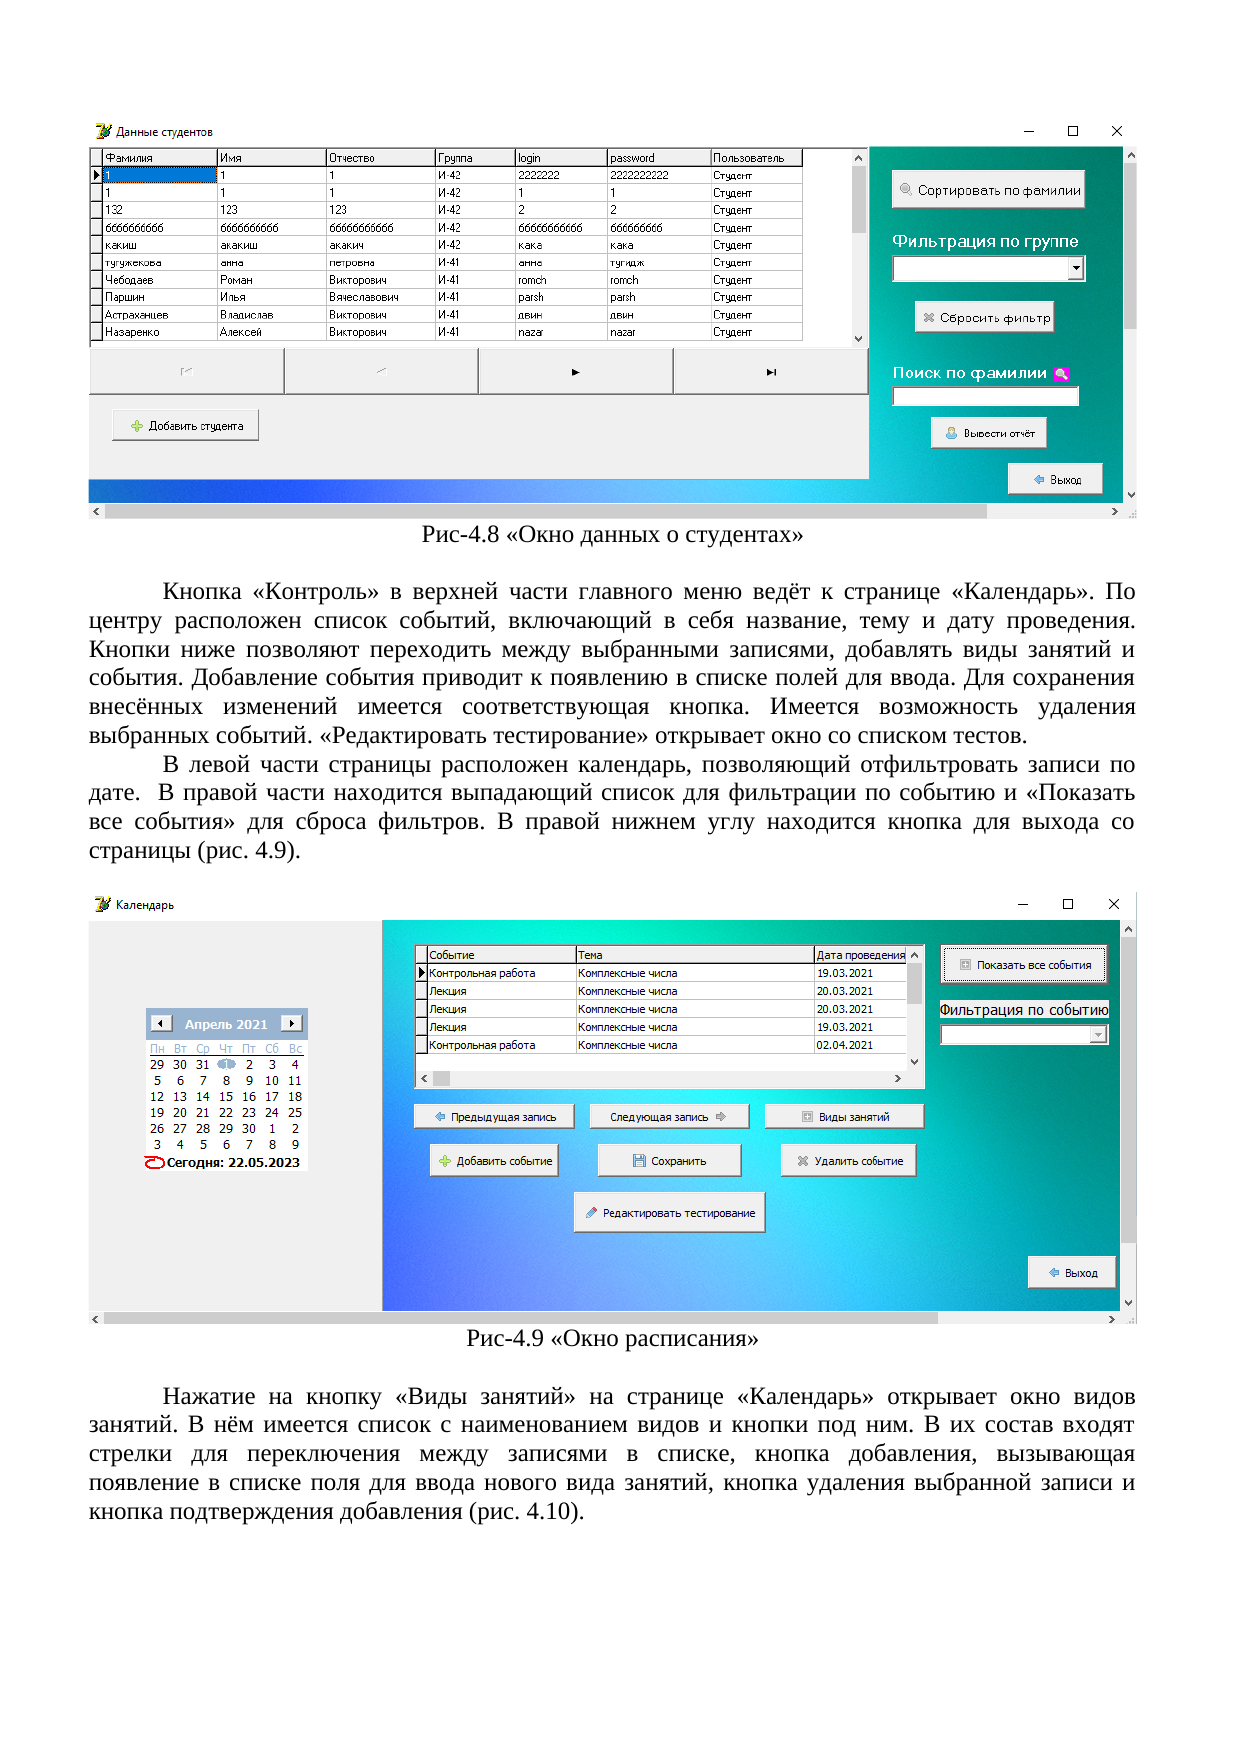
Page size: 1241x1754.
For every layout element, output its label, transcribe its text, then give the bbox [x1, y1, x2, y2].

text Рис-4.8 «Окно данных о студентах» [88, 519, 1137, 547]
text Рис-4.9 «Окно расписания» [88, 1324, 1137, 1352]
text В левой части страницы расположен календарь, позволяющий отфильтровать записи по дате. В правой части находится выпадающий список для фильтрации по событию и «Показать все события» для сброса фильтров. В правой нижнем углу находится кнопка для выхода со страницы (рис. 4.9). [88, 749, 1137, 864]
text Нажатие на кнопку «Виды занятий» на странице «Календарь» открывает окно видов занятий. В нём имеется список с наименованием видов и кнопки под ним. В их состав входят стрелки для переключения между записями в списке, кнопка добавления, вызывающая появление в списке поля для ввода нового вида занятий, кнопка удаления выбранной записи и кнопка подтверждения добавления (рис. 4.10). [88, 1381, 1137, 1524]
text Кнопка «Контроль» в верхней части главного меню ведёт к странице «Календарь». По центру расположен список событий, включающий в себя название, тему и дату проведения. Кнопки ниже позволяют переходить между выбранными записями, добавлять виды занятий и события. Добавление события приводит к появлению в списке полей для ввода. Для сохранения внесённых изменений имеется соответствующая кнопка. Имеется возможность удаления выбранных событий. «Редактировать тестирование» открывает окно со списком тестов. [88, 576, 1137, 749]
picture [88, 118, 1137, 519]
picture [88, 892, 1137, 1324]
